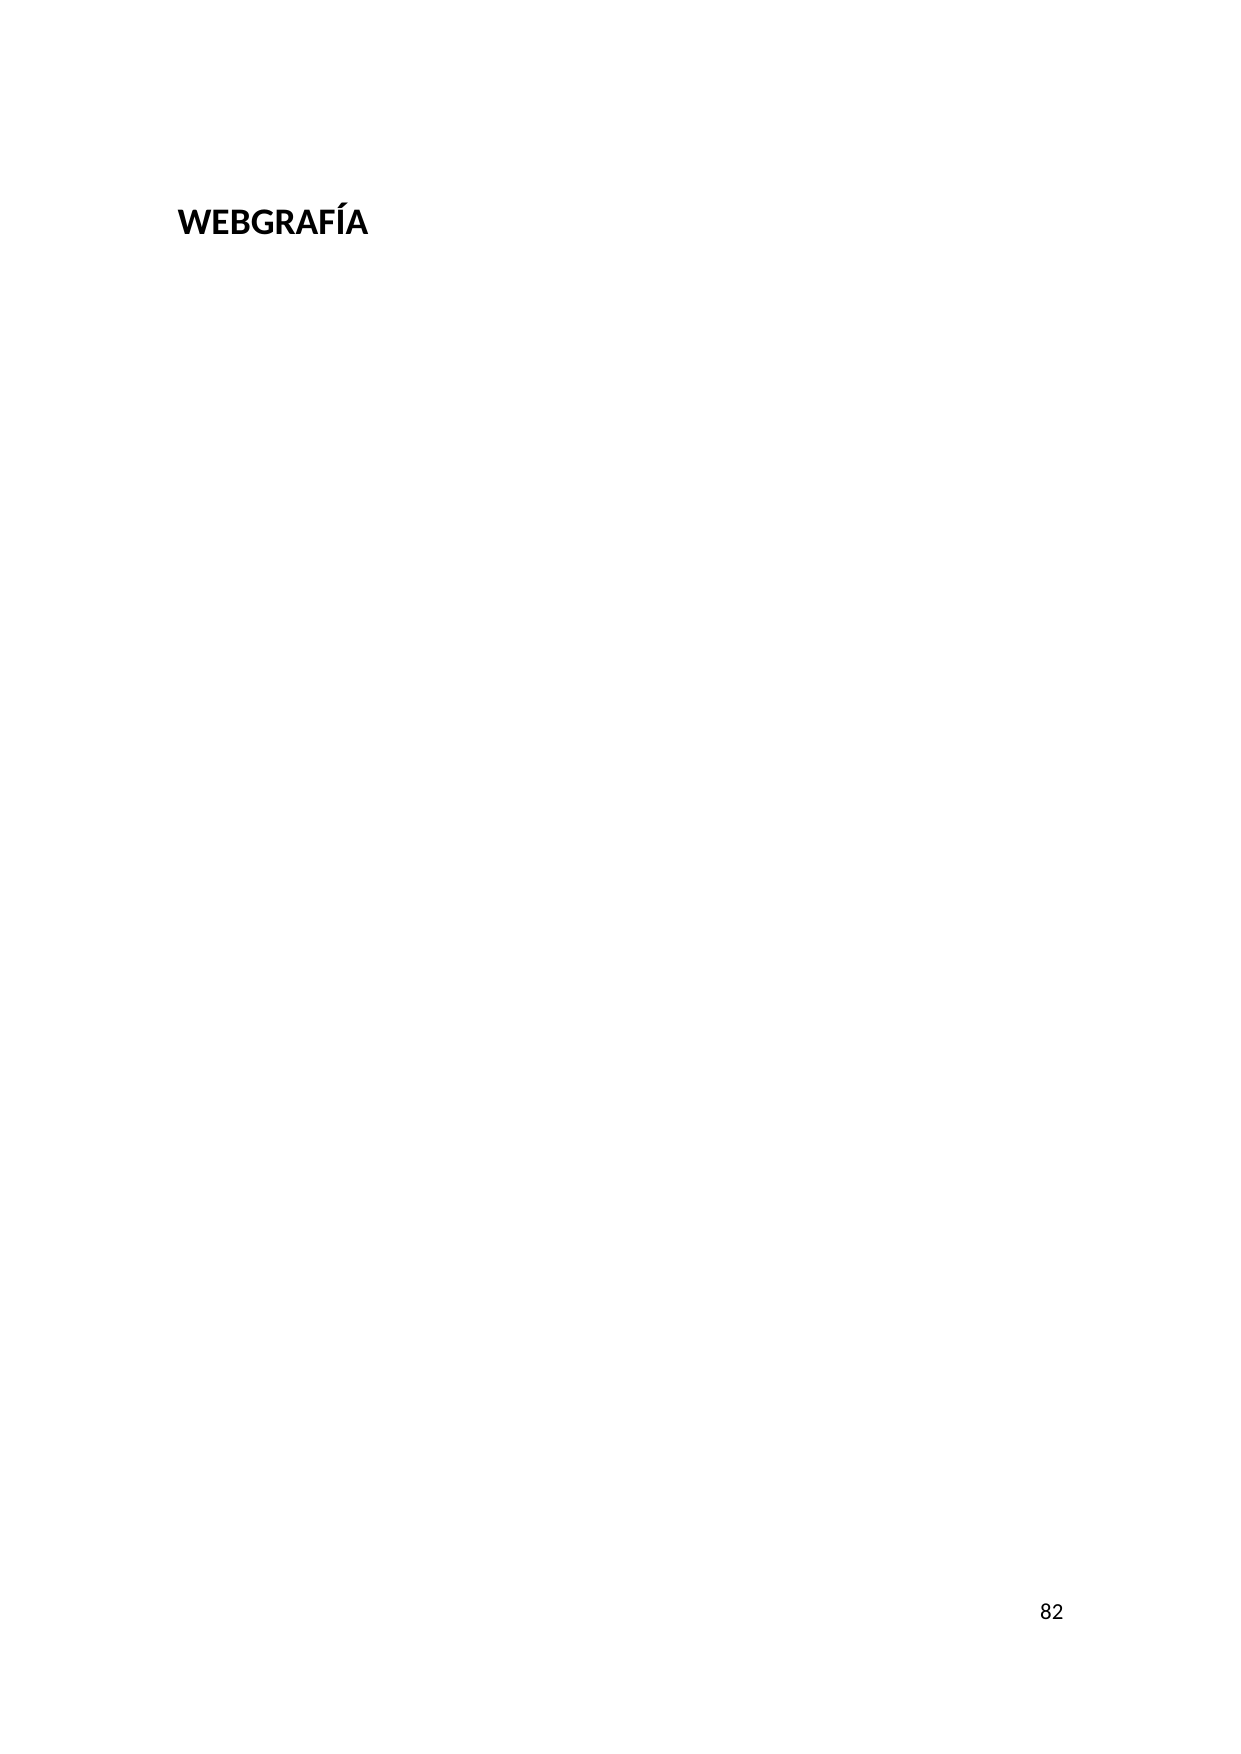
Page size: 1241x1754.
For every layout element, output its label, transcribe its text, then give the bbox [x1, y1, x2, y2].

subtitle WEBGRAFÍA [177, 198, 1063, 243]
